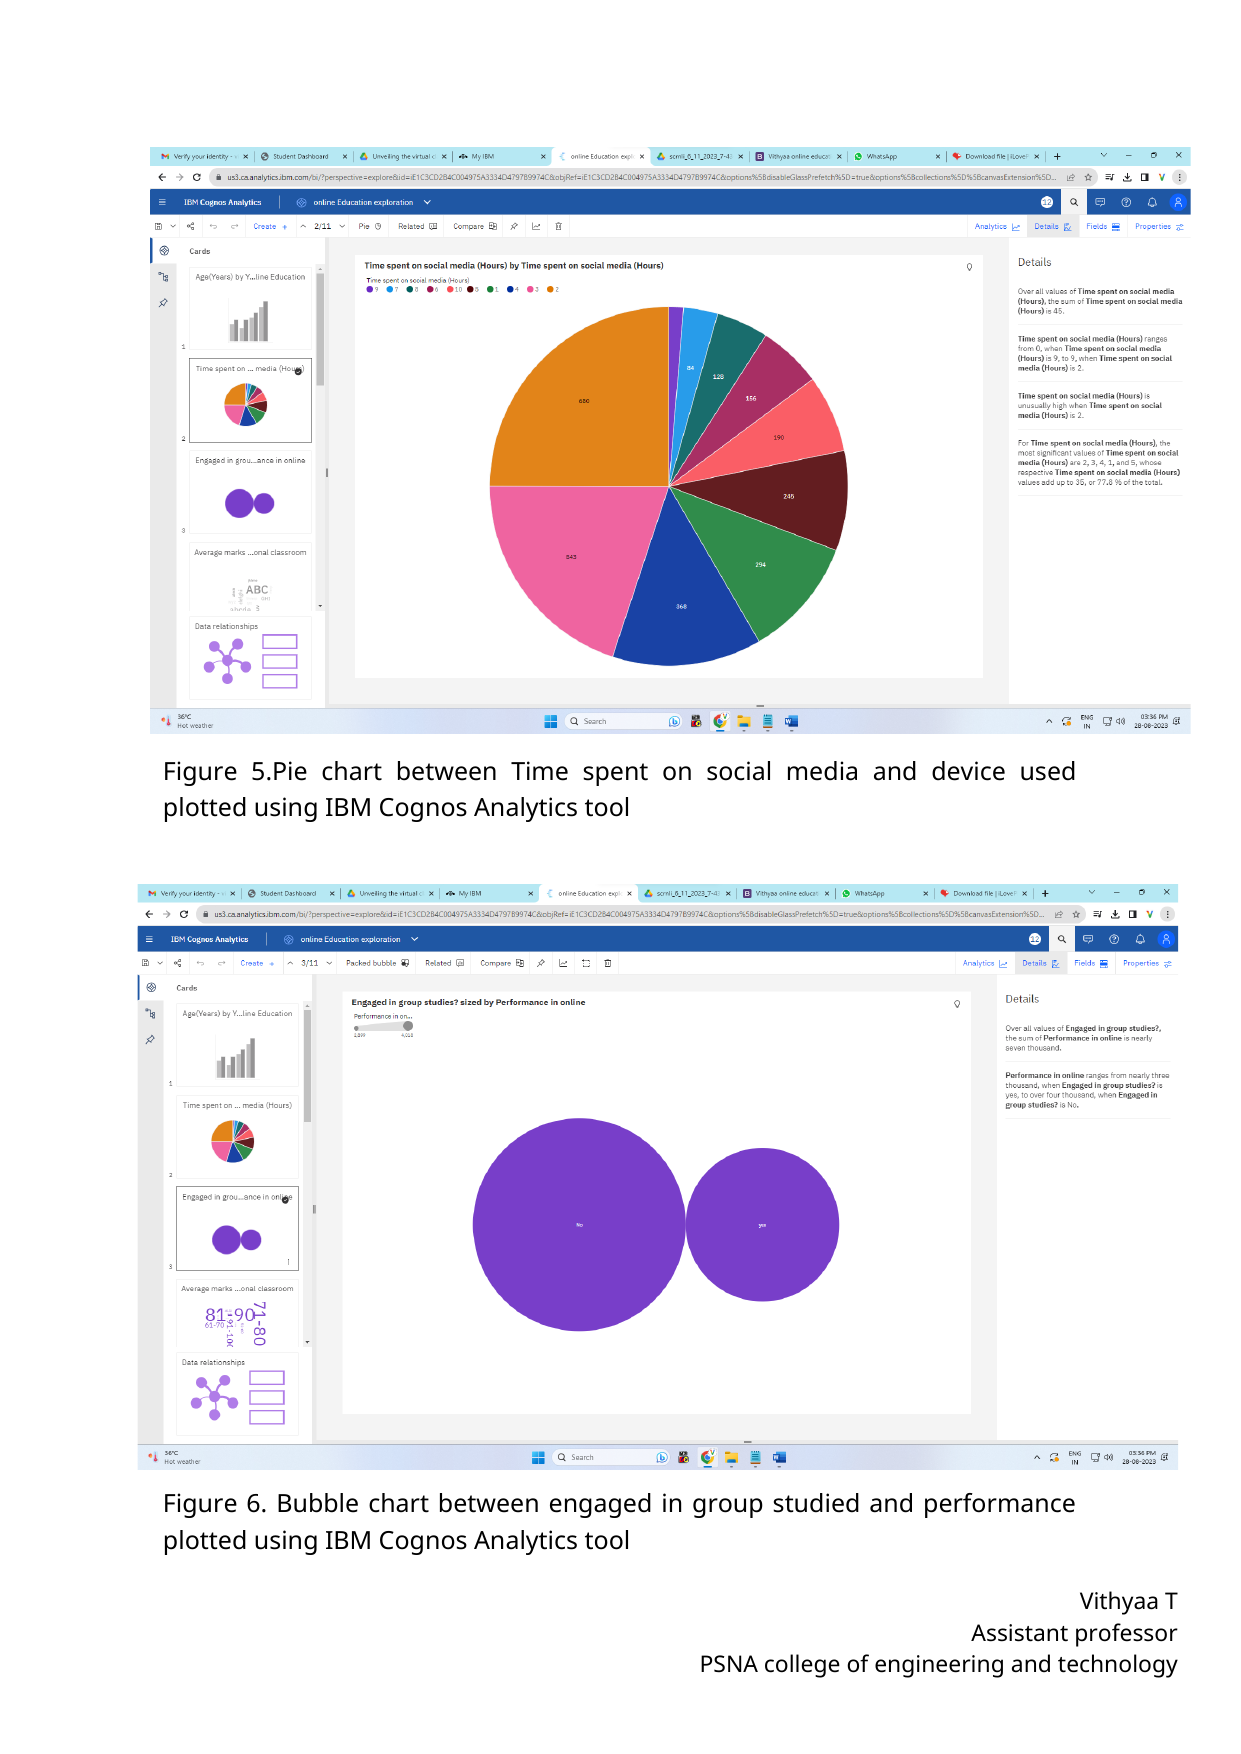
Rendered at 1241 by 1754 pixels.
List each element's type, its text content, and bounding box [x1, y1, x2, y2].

picture [150, 147, 1191, 734]
text Figure 5.Pie chart between Time spent on social media and device used plotted using IBM Cognos Analytics tool [163, 753, 1078, 824]
picture [137, 884, 1179, 1470]
text Figure 6. Bubble chart between engaged in group studied and performance plotted using IBM Cognos Analytics tool [163, 1486, 1078, 1556]
